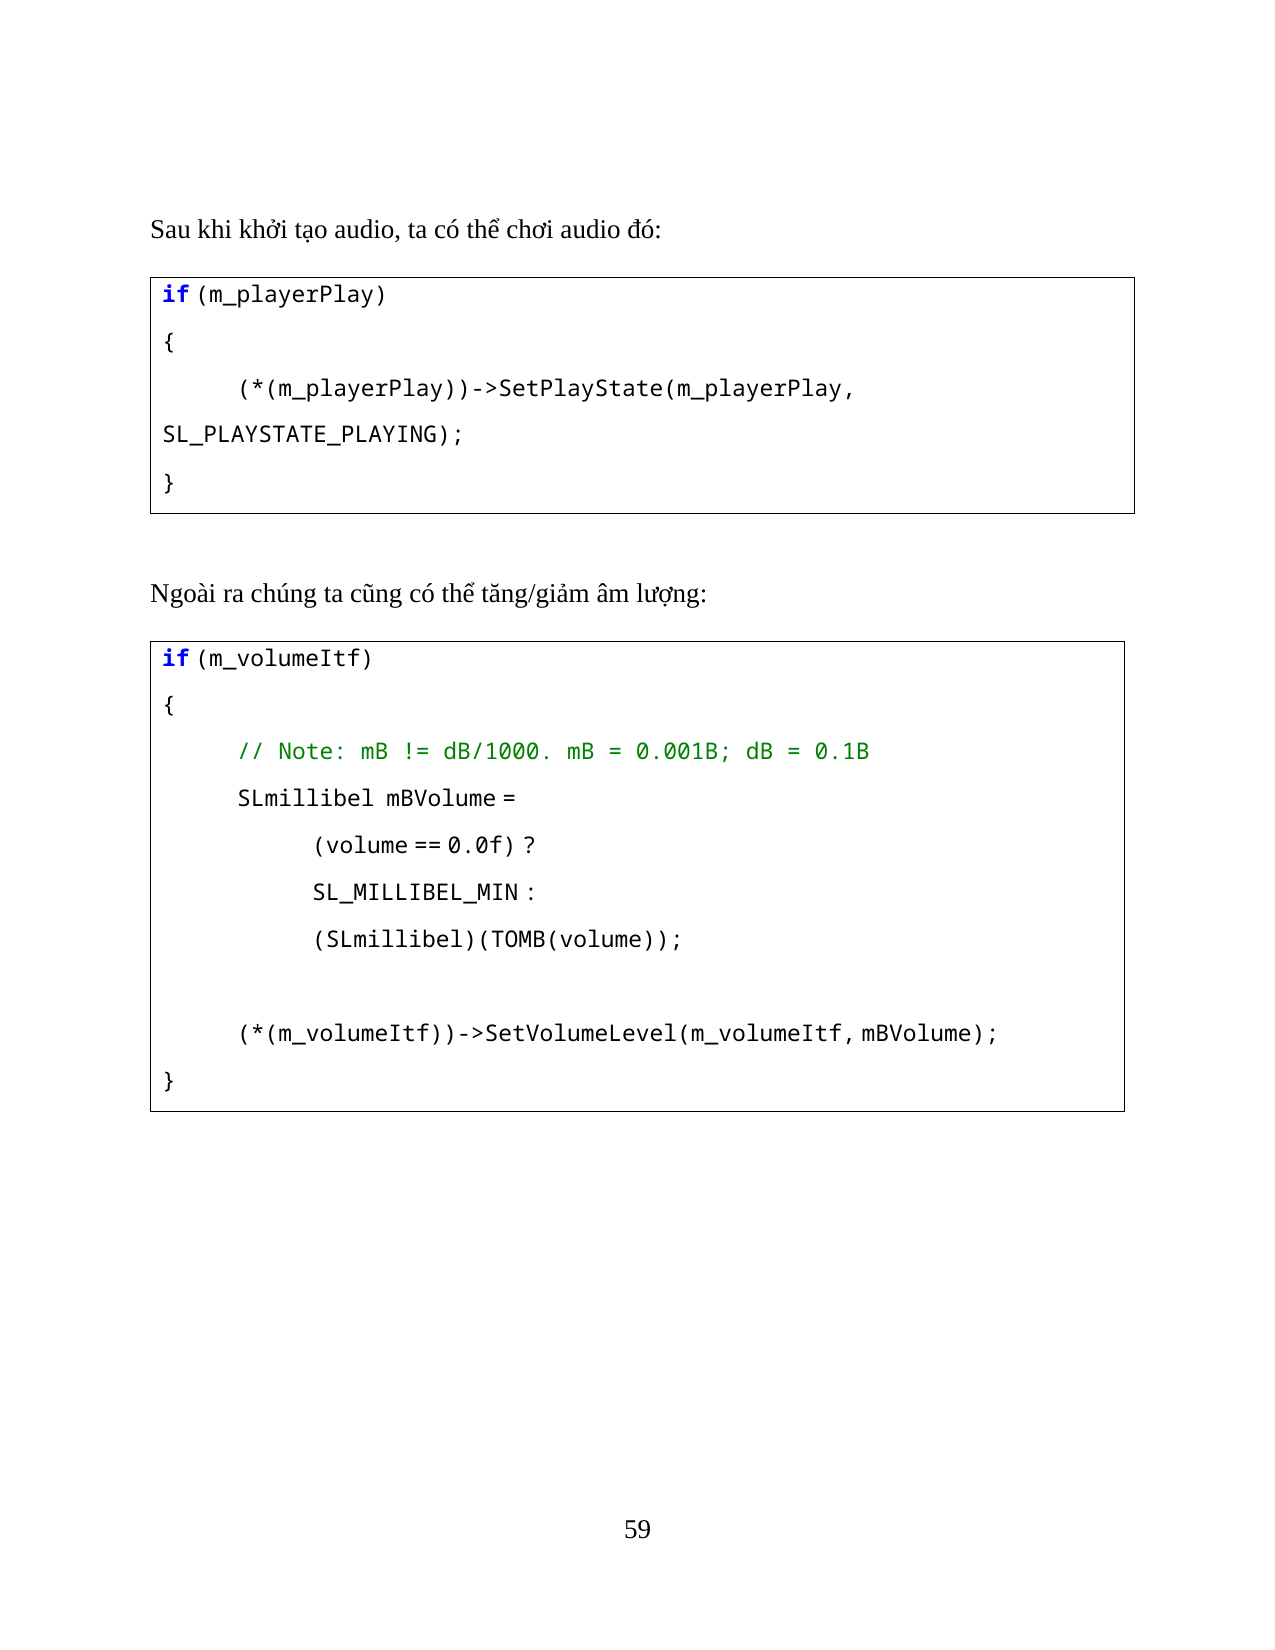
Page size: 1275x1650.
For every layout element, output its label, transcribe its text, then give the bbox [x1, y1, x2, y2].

text Ngoài ra chúng ta cũng có thể tăng/giảm âm lượng: [150, 577, 1125, 608]
table_header if (m_volumeItf) { // Note: mB != dB/1000. mB = 0.001B; dB = 0.1B SLmillibel mBVolume = (volume == 0.0f) ? SL_MILLIBEL_MIN : (SLmillibel)(TOMB(volume)); (*(m_volumeItf))->SetVolumeLevel(m_volumeItf, mBVolume); } [151, 642, 1124, 1111]
table_header if (m_playerPlay) { (*(m_playerPlay))->SetPlayState(m_playerPlay, SL_PLAYSTATE_PLAYING); } [151, 278, 1134, 513]
text Sau khi khởi tạo audio, ta có thể chơi audio đó: [150, 213, 1125, 244]
